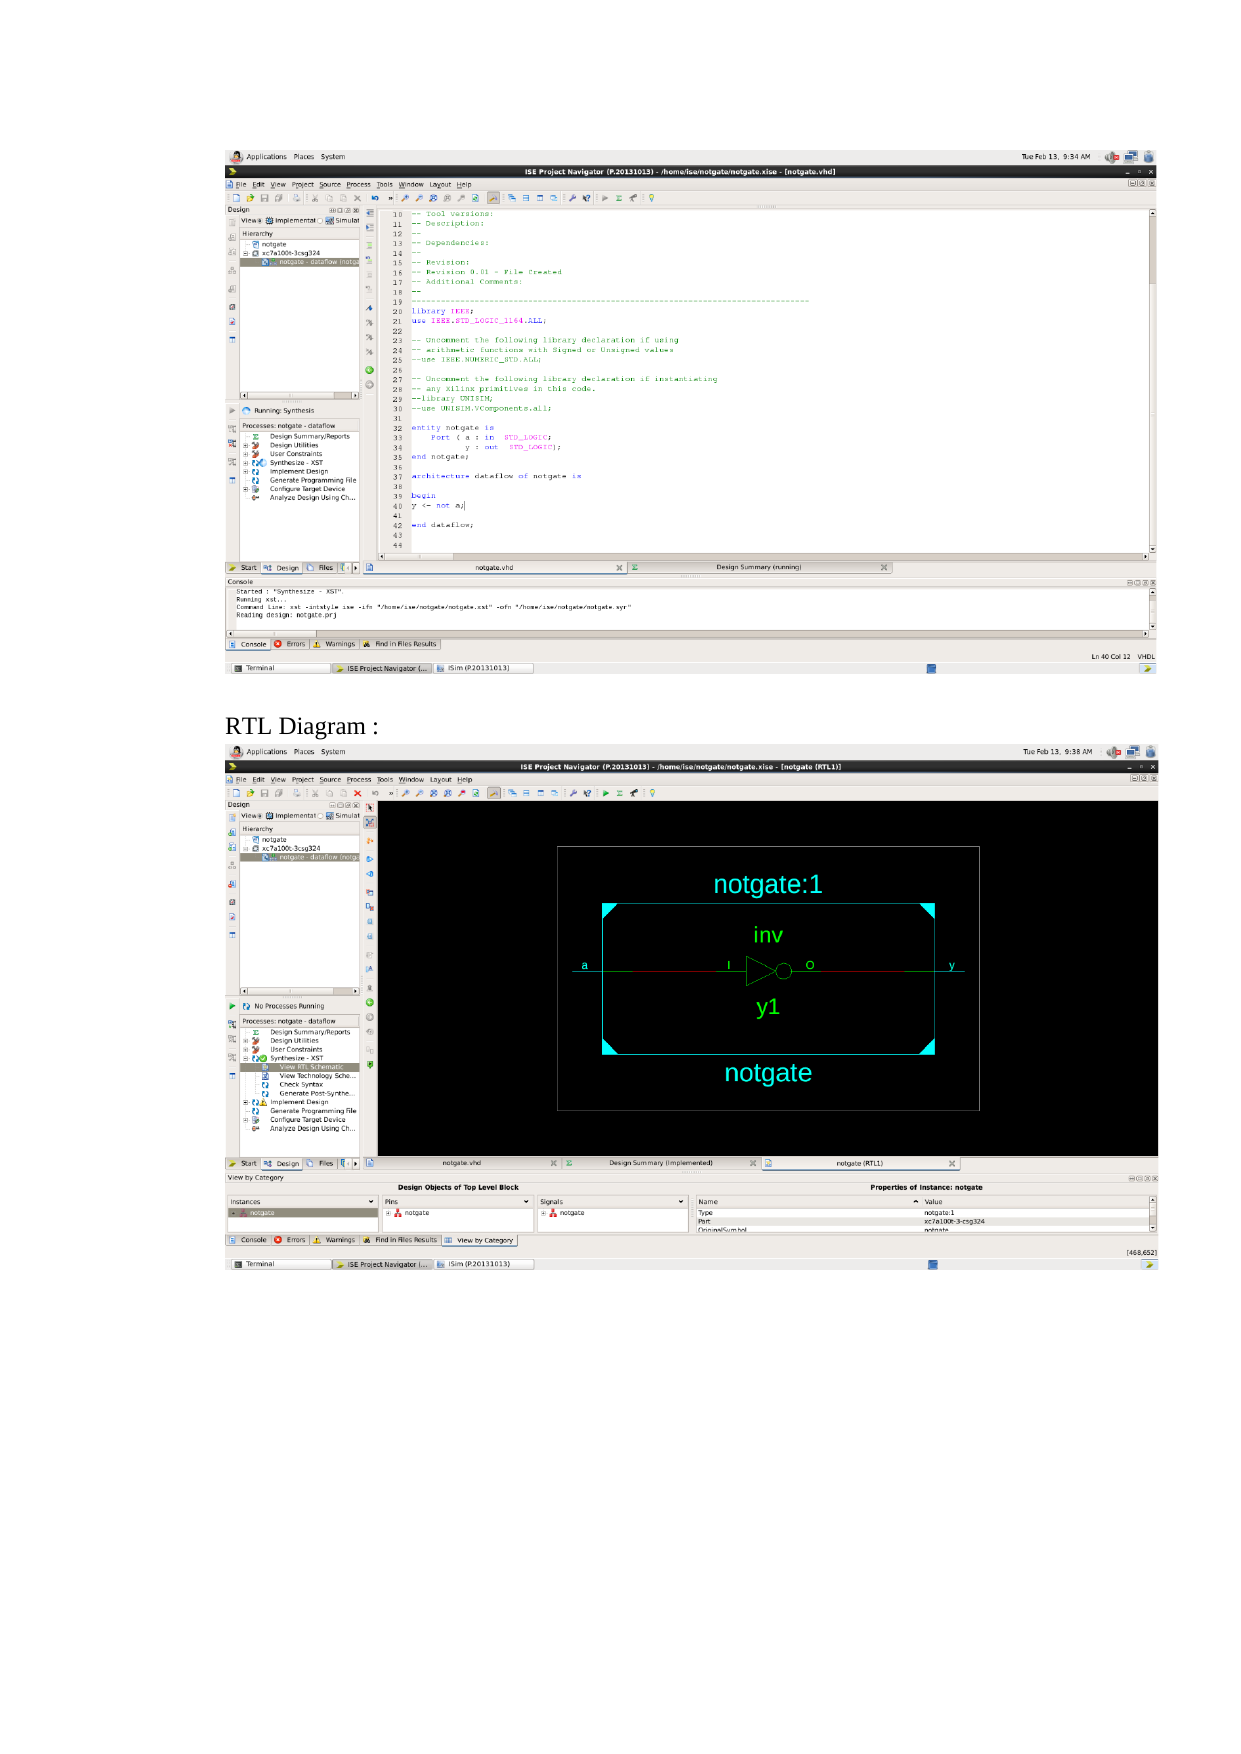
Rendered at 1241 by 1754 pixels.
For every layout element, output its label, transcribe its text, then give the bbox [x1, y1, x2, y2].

picture [225, 150, 1157, 674]
picture [225, 744, 1159, 1270]
list RTL Diagram : [225, 711, 1090, 744]
